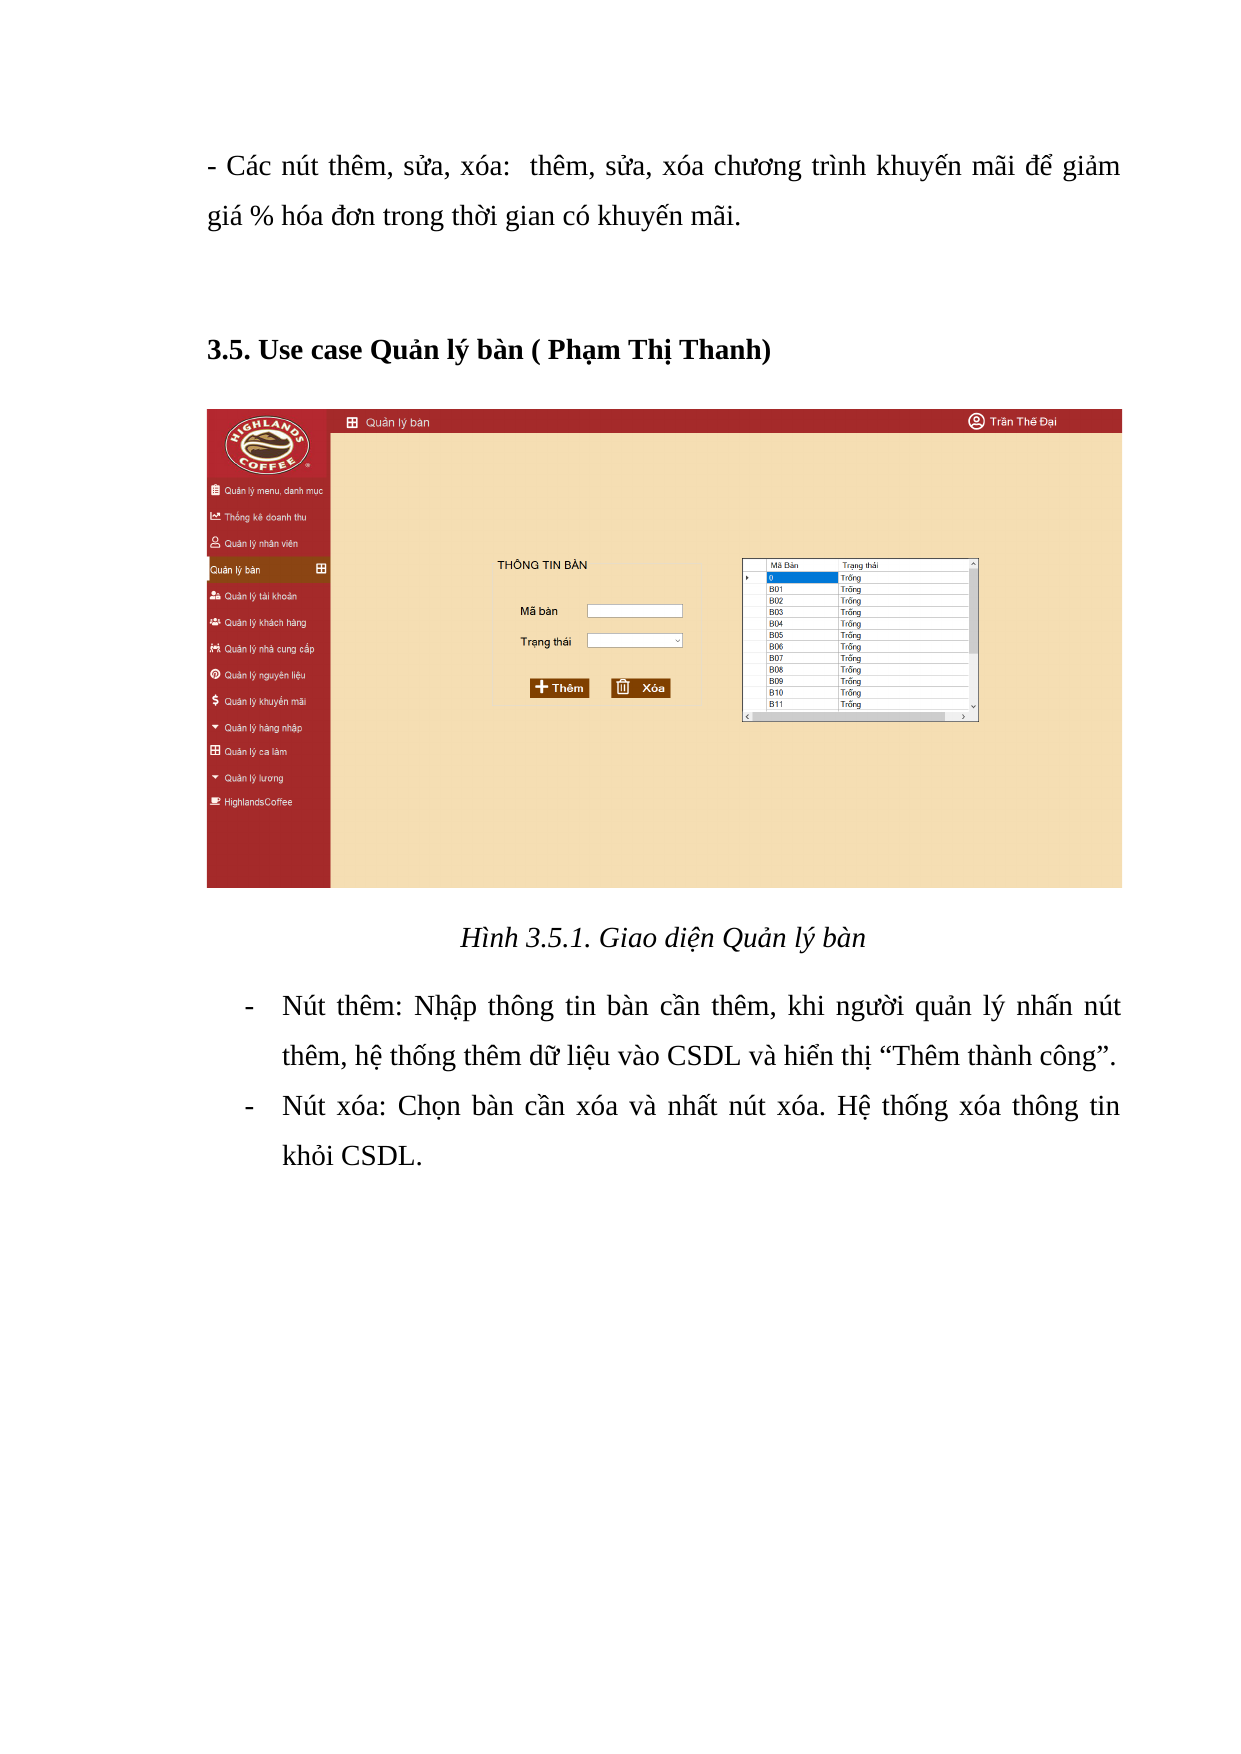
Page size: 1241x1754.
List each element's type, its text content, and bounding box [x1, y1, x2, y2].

list Nút thêm: Nhập thông tin bàn cần thêm, khi người quản lý nhấn nút thêm, hệ thống thêm dữ liệu vào CSDL và hiển thị “Thêm thành công”. [244, 988, 1122, 1071]
picture [206, 409, 1123, 888]
text Hình 3.5.1. Giao diện Quản lý bàn [207, 921, 1122, 954]
list Nút xóa: Chọn bàn cần xóa và nhất nút xóa. Hệ thống xóa thông tin khỏi CSDL. [244, 1088, 1122, 1172]
subtitle 3.5. Use case Quản lý bàn ( Phạm Thị Thanh) [207, 332, 1122, 366]
text - Các nút thêm, sửa, xóa: thêm, sửa, xóa chương trình khuyến mãi để giảm giá % hóa đơn trong thời gian có khuyến mãi. [207, 148, 1122, 232]
